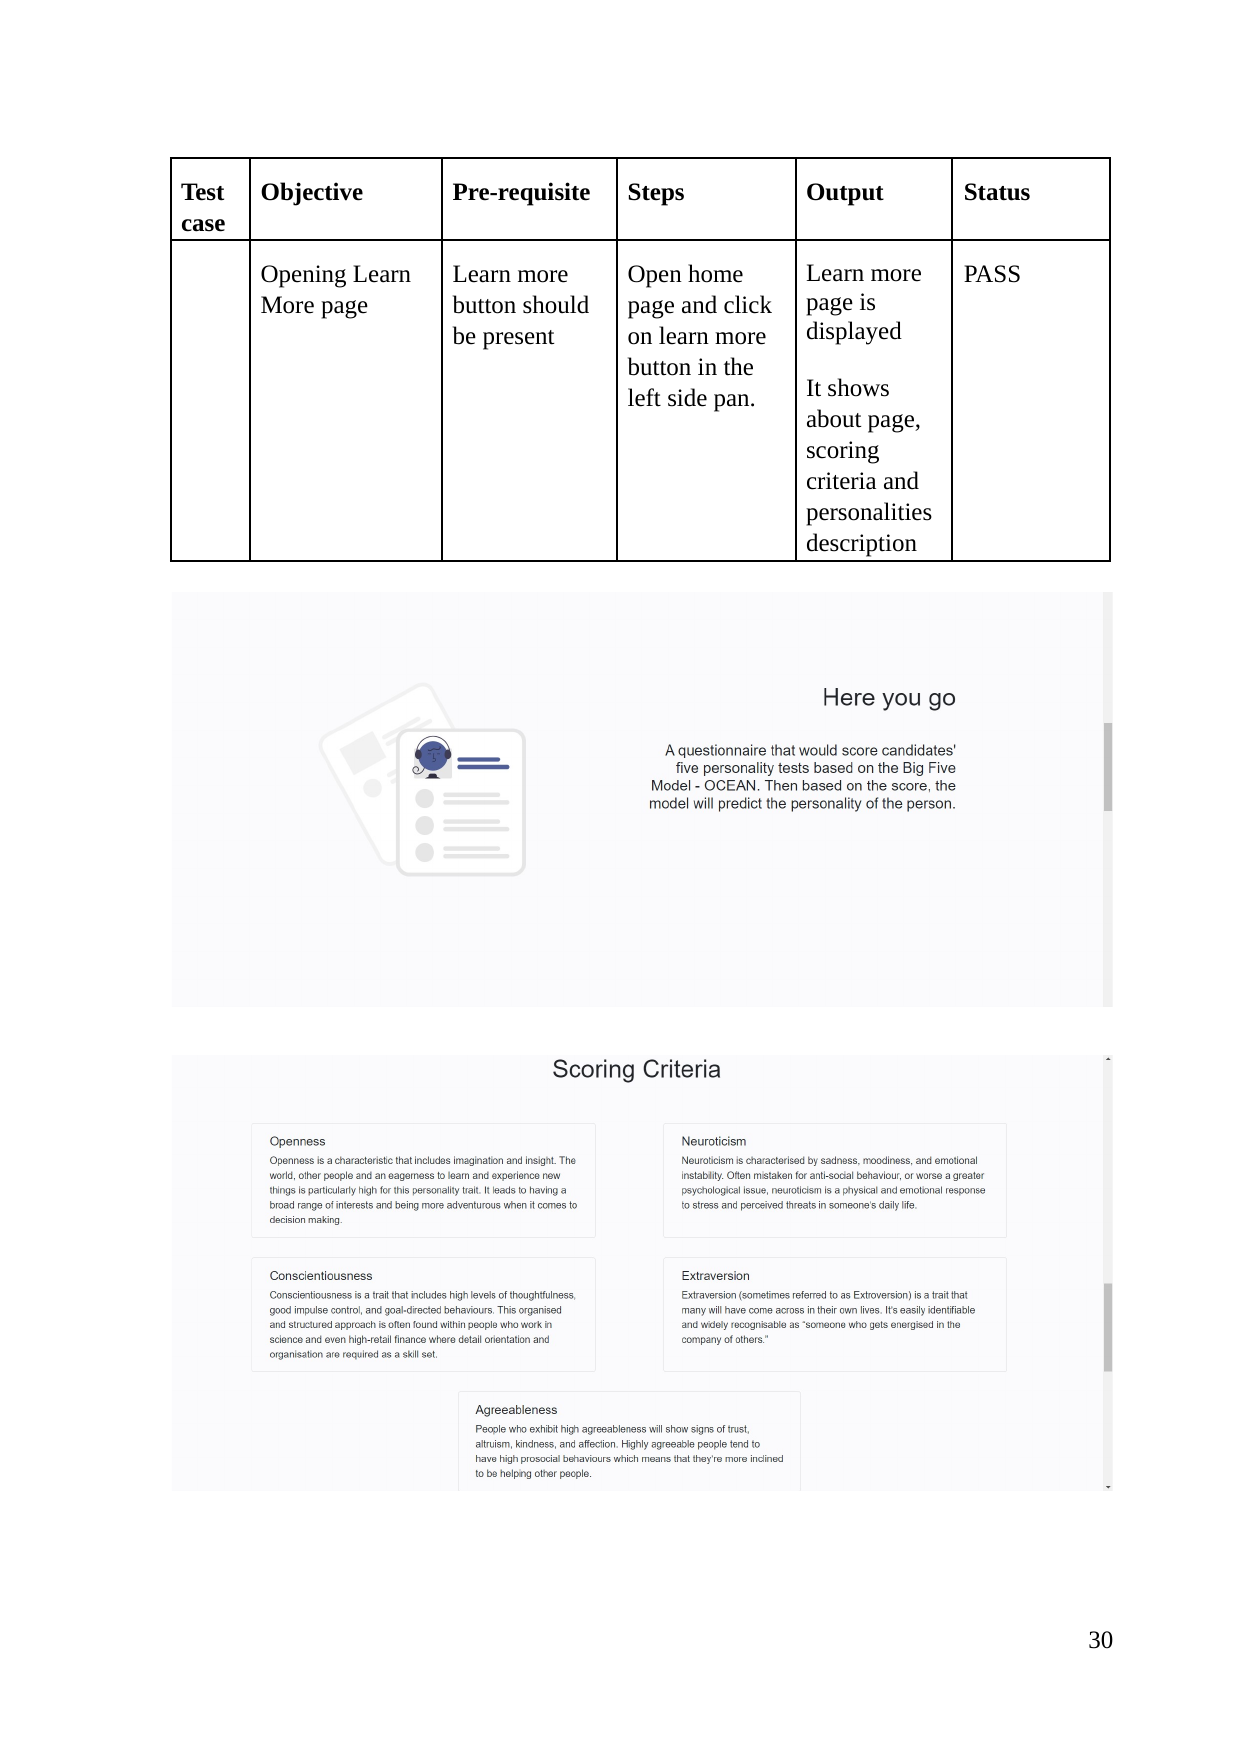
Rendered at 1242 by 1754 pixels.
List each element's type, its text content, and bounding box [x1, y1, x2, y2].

table_header Test case [172, 159, 249, 239]
table_cell [172, 241, 249, 559]
table_cell PASS [953, 241, 1109, 559]
table_header Status [953, 159, 1109, 239]
table_header Objective [251, 159, 441, 239]
table_cell Opening Learn More page [251, 241, 441, 559]
table_cell Open home page and click on learn more button in the left side pan. [618, 241, 795, 559]
picture [171, 1055, 1113, 1491]
table_header Output [797, 159, 951, 239]
table_header Steps [618, 159, 795, 239]
picture [171, 592, 1113, 1007]
table_cell Learn more button should be present [443, 241, 616, 559]
table_header Pre-requisite [443, 159, 616, 239]
table_cell Learn more page is displayed It shows about page, scoring criteria and personalities description [797, 241, 951, 559]
